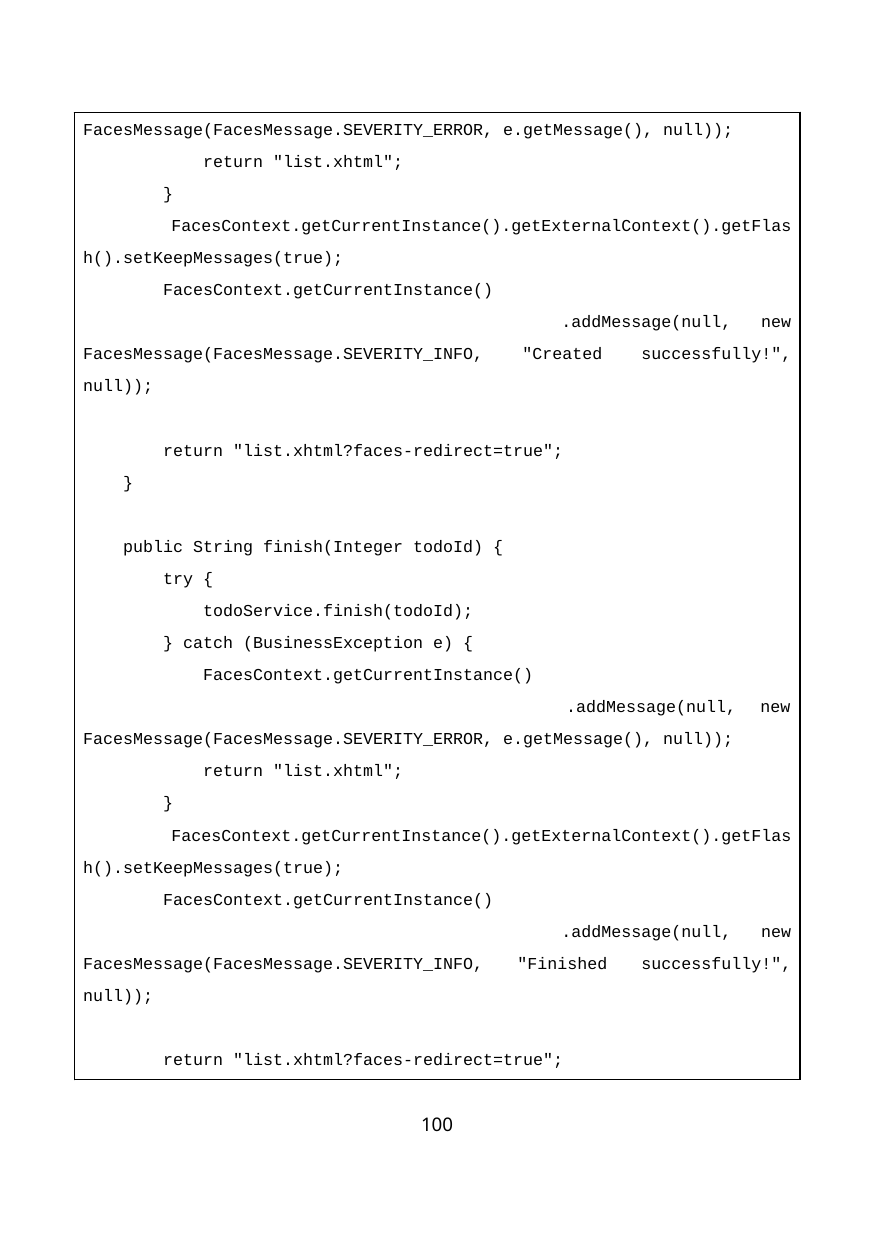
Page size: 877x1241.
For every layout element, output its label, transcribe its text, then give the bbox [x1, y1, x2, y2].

text } catch (BusinessException e) { [83, 628, 791, 660]
text return "list.xhtml?faces-redirect=true"; [75, 1042, 799, 1079]
text FacesContext.getCurrentInstance() [83, 275, 791, 307]
text .addMessage(null, new FacesMessage(FacesMessage.SEVERITY_INFO, "Created successfully!", null)); [83, 307, 791, 403]
text } [83, 468, 791, 500]
text FacesContext.getCurrentInstance() [83, 660, 791, 692]
text return "list.xhtml?faces-redirect=true"; [83, 436, 791, 468]
text FacesContext.getCurrentInstance() [83, 885, 791, 917]
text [75, 113, 799, 147]
text .addMessage(null, new FacesMessage(FacesMessage.SEVERITY_ERROR, e.getMessage(), null)); [83, 692, 791, 756]
text return "list.xhtml"; [83, 147, 791, 179]
text .addMessage(null, new FacesMessage(FacesMessage.SEVERITY_INFO, "Finished successfully!", null)); [83, 917, 791, 1013]
text public String finish(Integer todoId) { [83, 532, 791, 564]
text todoService.finish(todoId); [83, 596, 791, 628]
text FacesContext.getCurrentInstance().getExternalContext().getFlash().setKeepMessages(true); [83, 211, 791, 275]
text } [83, 179, 791, 211]
text FacesContext.getCurrentInstance().getExternalContext().getFlash().setKeepMessages(true); [83, 821, 791, 885]
text return "list.xhtml"; [83, 756, 791, 788]
text try { [83, 564, 791, 596]
text } [83, 788, 791, 821]
